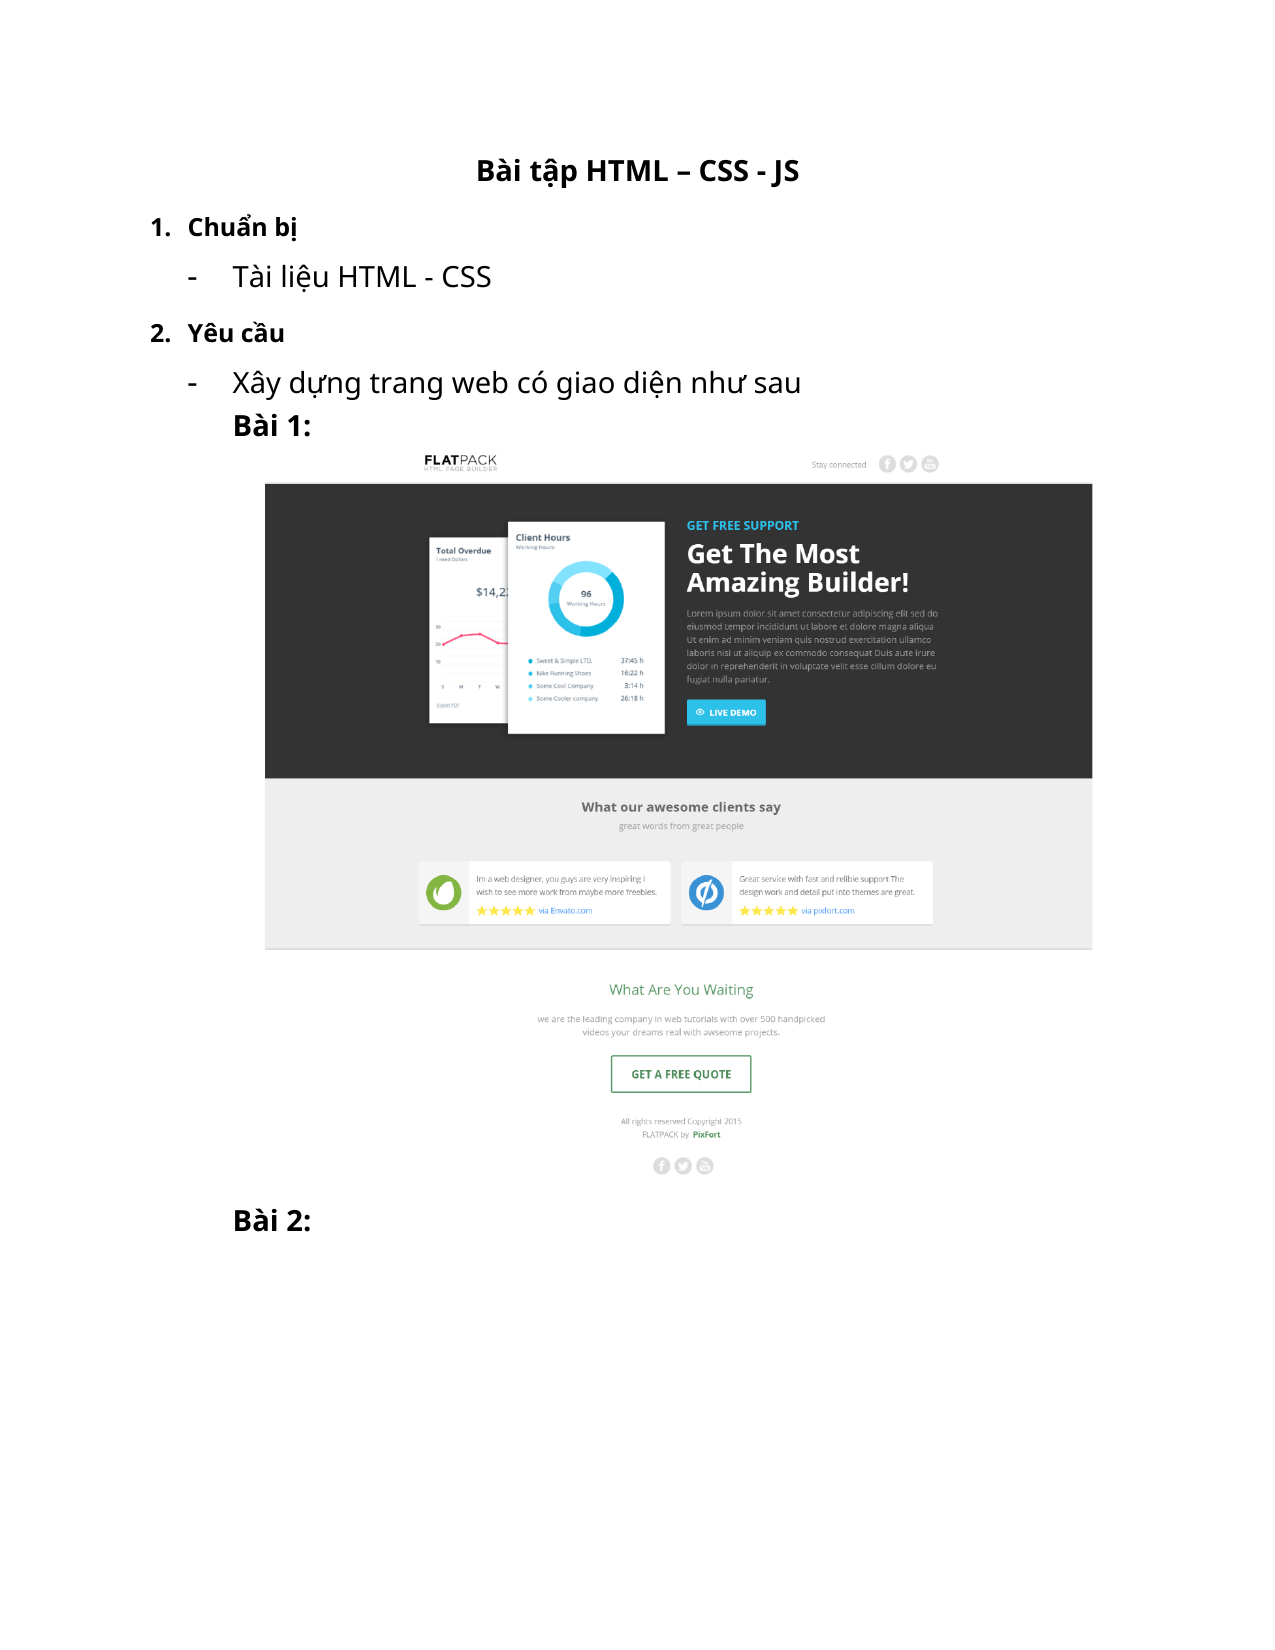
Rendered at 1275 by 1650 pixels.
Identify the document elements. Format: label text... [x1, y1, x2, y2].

list Bài 1: [232, 405, 1125, 444]
list Xây dựng trang web có giao diện như sau [187, 362, 1125, 402]
list Chuẩn bị [150, 209, 1125, 243]
list Yêu cầu [150, 316, 1125, 349]
list Tài liệu HTML - CSS [187, 256, 1125, 296]
text Bài tập HTML – CSS - JS [150, 150, 1125, 190]
list Bài 2: [232, 1200, 1125, 1240]
picture [265, 447, 1093, 1198]
